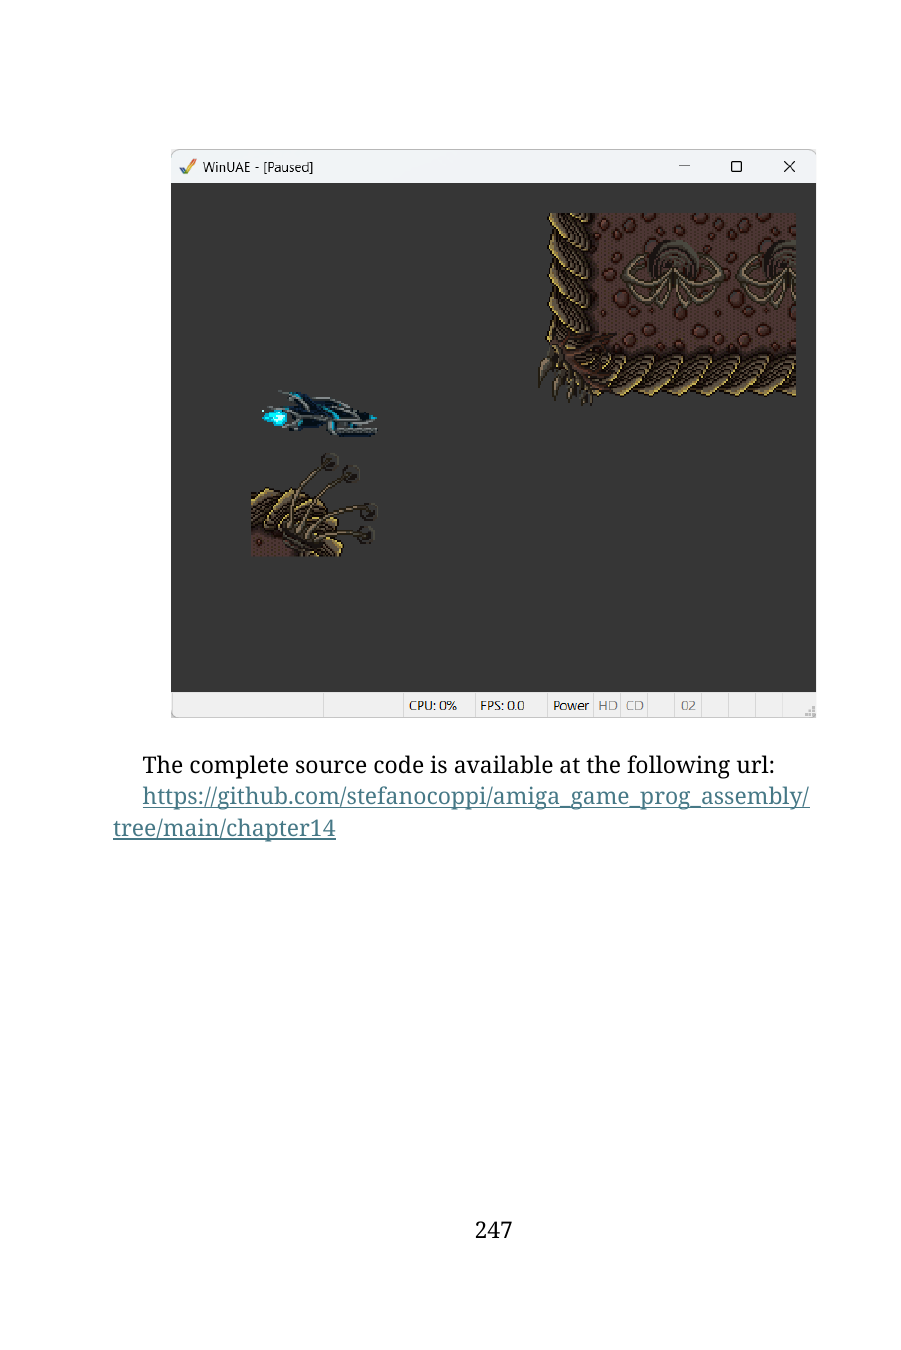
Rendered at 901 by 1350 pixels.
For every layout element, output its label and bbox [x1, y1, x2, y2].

picture [171, 149, 817, 718]
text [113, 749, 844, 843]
